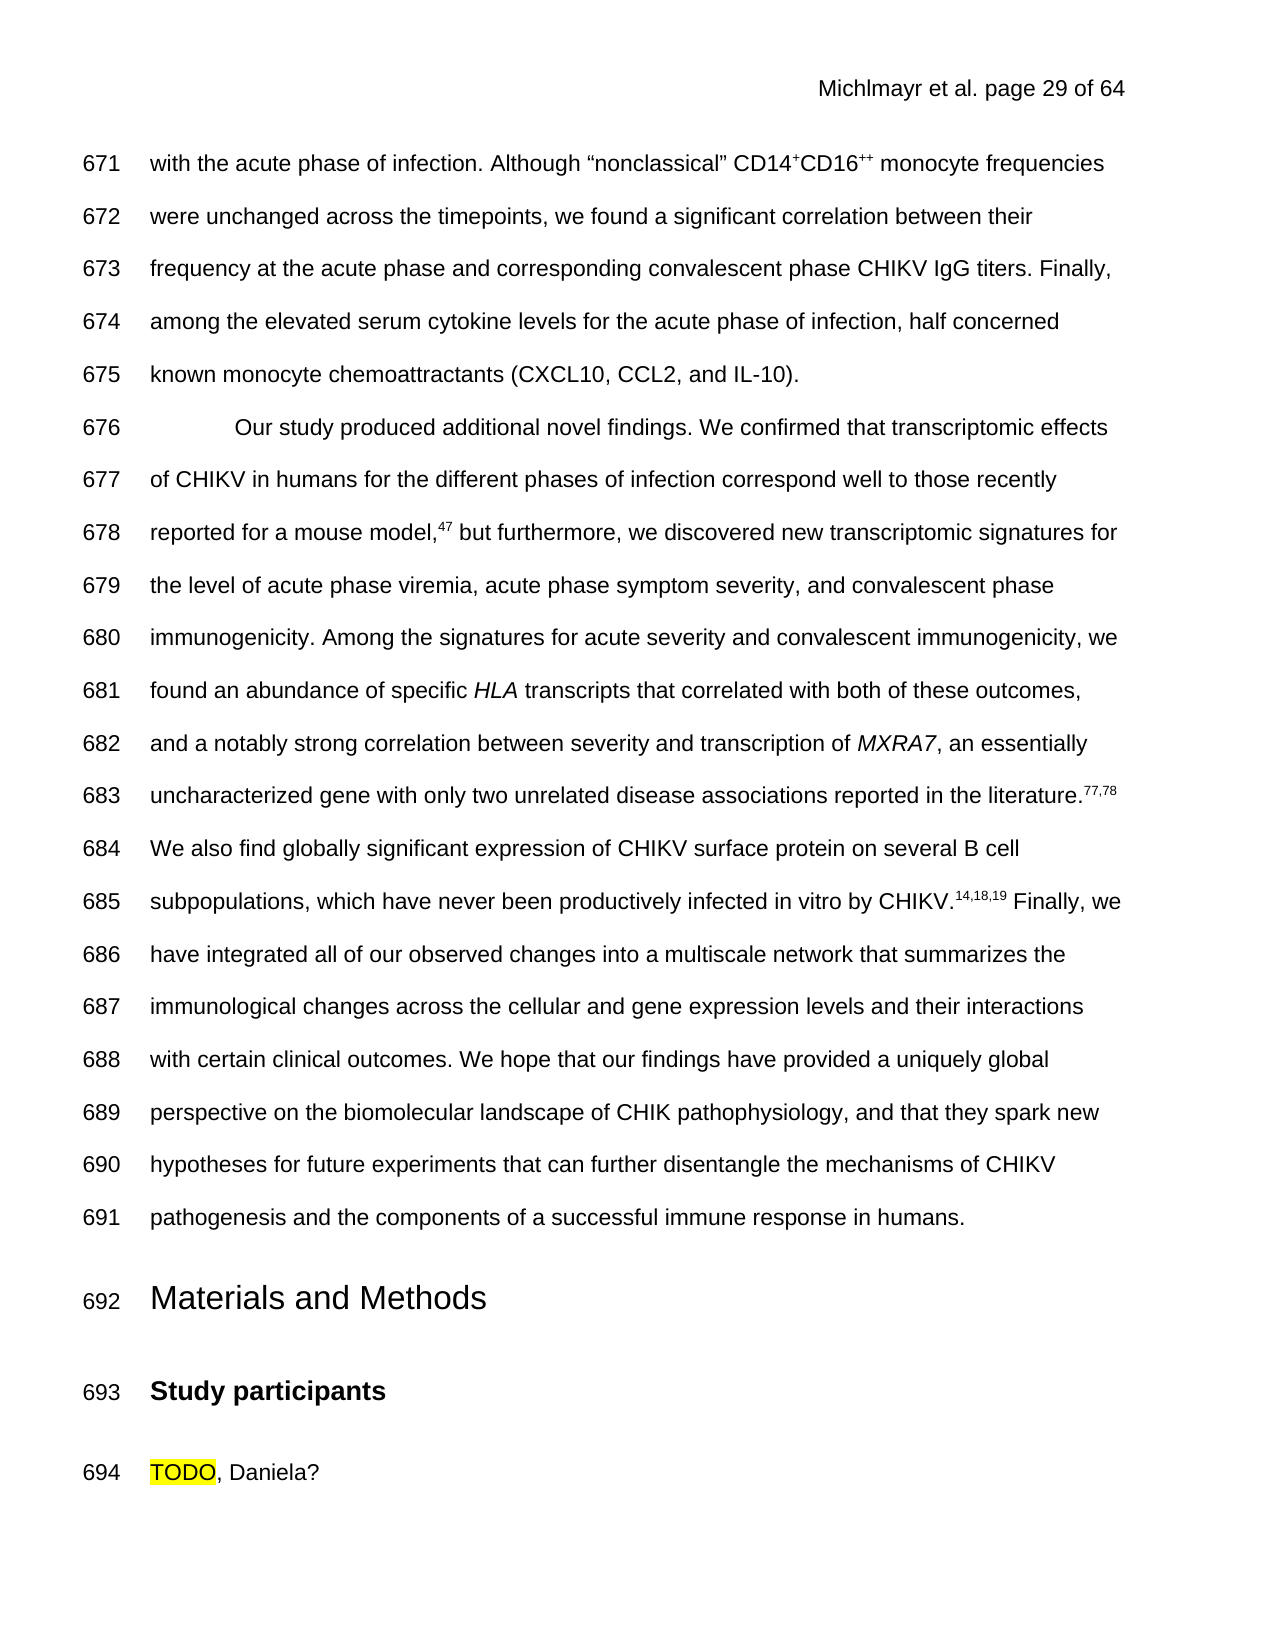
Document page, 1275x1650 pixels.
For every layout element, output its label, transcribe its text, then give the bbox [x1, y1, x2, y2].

text TODO, Daniela? [216, 1459, 1125, 1485]
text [150, 150, 1125, 387]
subtitle Study participants [150, 1375, 1125, 1407]
subtitle Materials and Methods [150, 1278, 1125, 1316]
text Our study produced additional novel findings. We confirmed that transcriptomic effects of CHIKV in humans for the different phases of infection correspond well to those recently reported for a mouse model,47 but furthermore, we discovered new transcriptomic signatures for the level of acute phase viremia, acute phase symptom severity, and convalescent phase immunogenicity. Among the signatures for acute severity and convalescent immunogenicity, we found an abundance of specific HLA transcripts that correlated with both of these outcomes, and a notably strong correlation between severity and transcription of MXRA7, an essentially uncharacterized gene with only two unrelated disease associations reported in the literature.77,78 We also find globally significant expression of CHIKV surface protein on several B cell subpopulations, which have never been productively infected in vitro by CHIKV.14,18,19 Finally, we have integrated all of our observed changes into a multiscale network that summarizes the immunological changes across the cellular and gene expression levels and their interactions with certain clinical outcomes. We hope that our findings have provided a uniquely global perspective on the biomolecular landscape of CHIK pathophysiology, and that they spark new hypotheses for future experiments that can further disentangle the mechanisms of CHIKV pathogenesis and the components of a successful immune response in humans. [150, 413, 1125, 1231]
